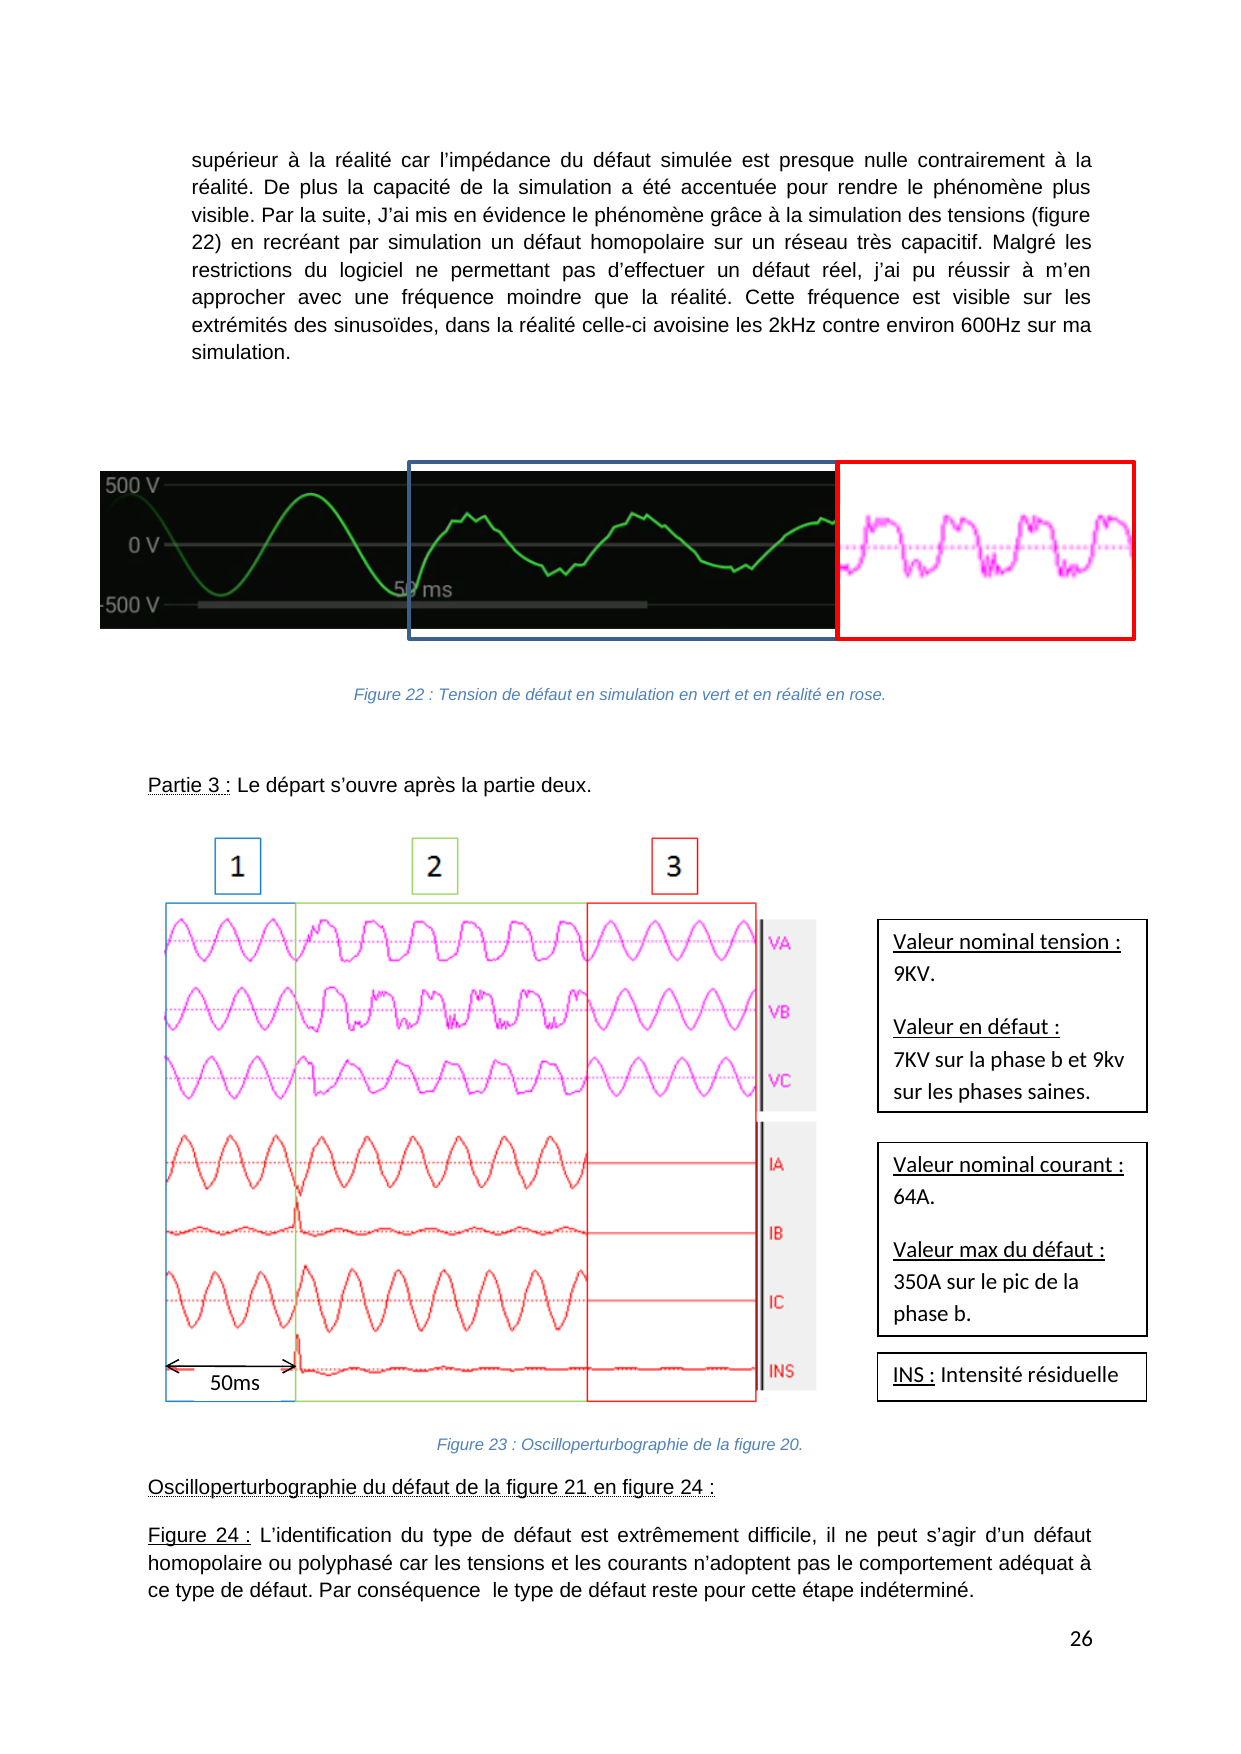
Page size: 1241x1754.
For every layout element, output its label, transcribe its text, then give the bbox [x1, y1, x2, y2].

text Figure 24 : L’identification du type de défaut est extrêmement difficile, il ne peut s’agir d’un défaut homopolaire ou polyphasé car les tensions et les courants n’adoptent pas le comportement adéquat à ce type de défaut. Par conséquence le type de défaut reste pour cette étape indéterminé. [148, 1523, 1093, 1602]
text Oscilloperturbographie du défaut de la figure 21 en figure 24 : [148, 1475, 1093, 1499]
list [154, 148, 1093, 364]
picture [411, 471, 835, 629]
picture [100, 471, 407, 629]
picture [159, 830, 828, 1406]
picture [840, 471, 1132, 629]
text Figure 23 : Oscilloperturbographie de la figure 20. [148, 1435, 1093, 1454]
text Partie 3 : Le départ s’ouvre après la partie deux. [148, 773, 1093, 797]
text Figure 22 : Tension de défaut en simulation en vert et en réalité en rose. [148, 684, 1093, 703]
